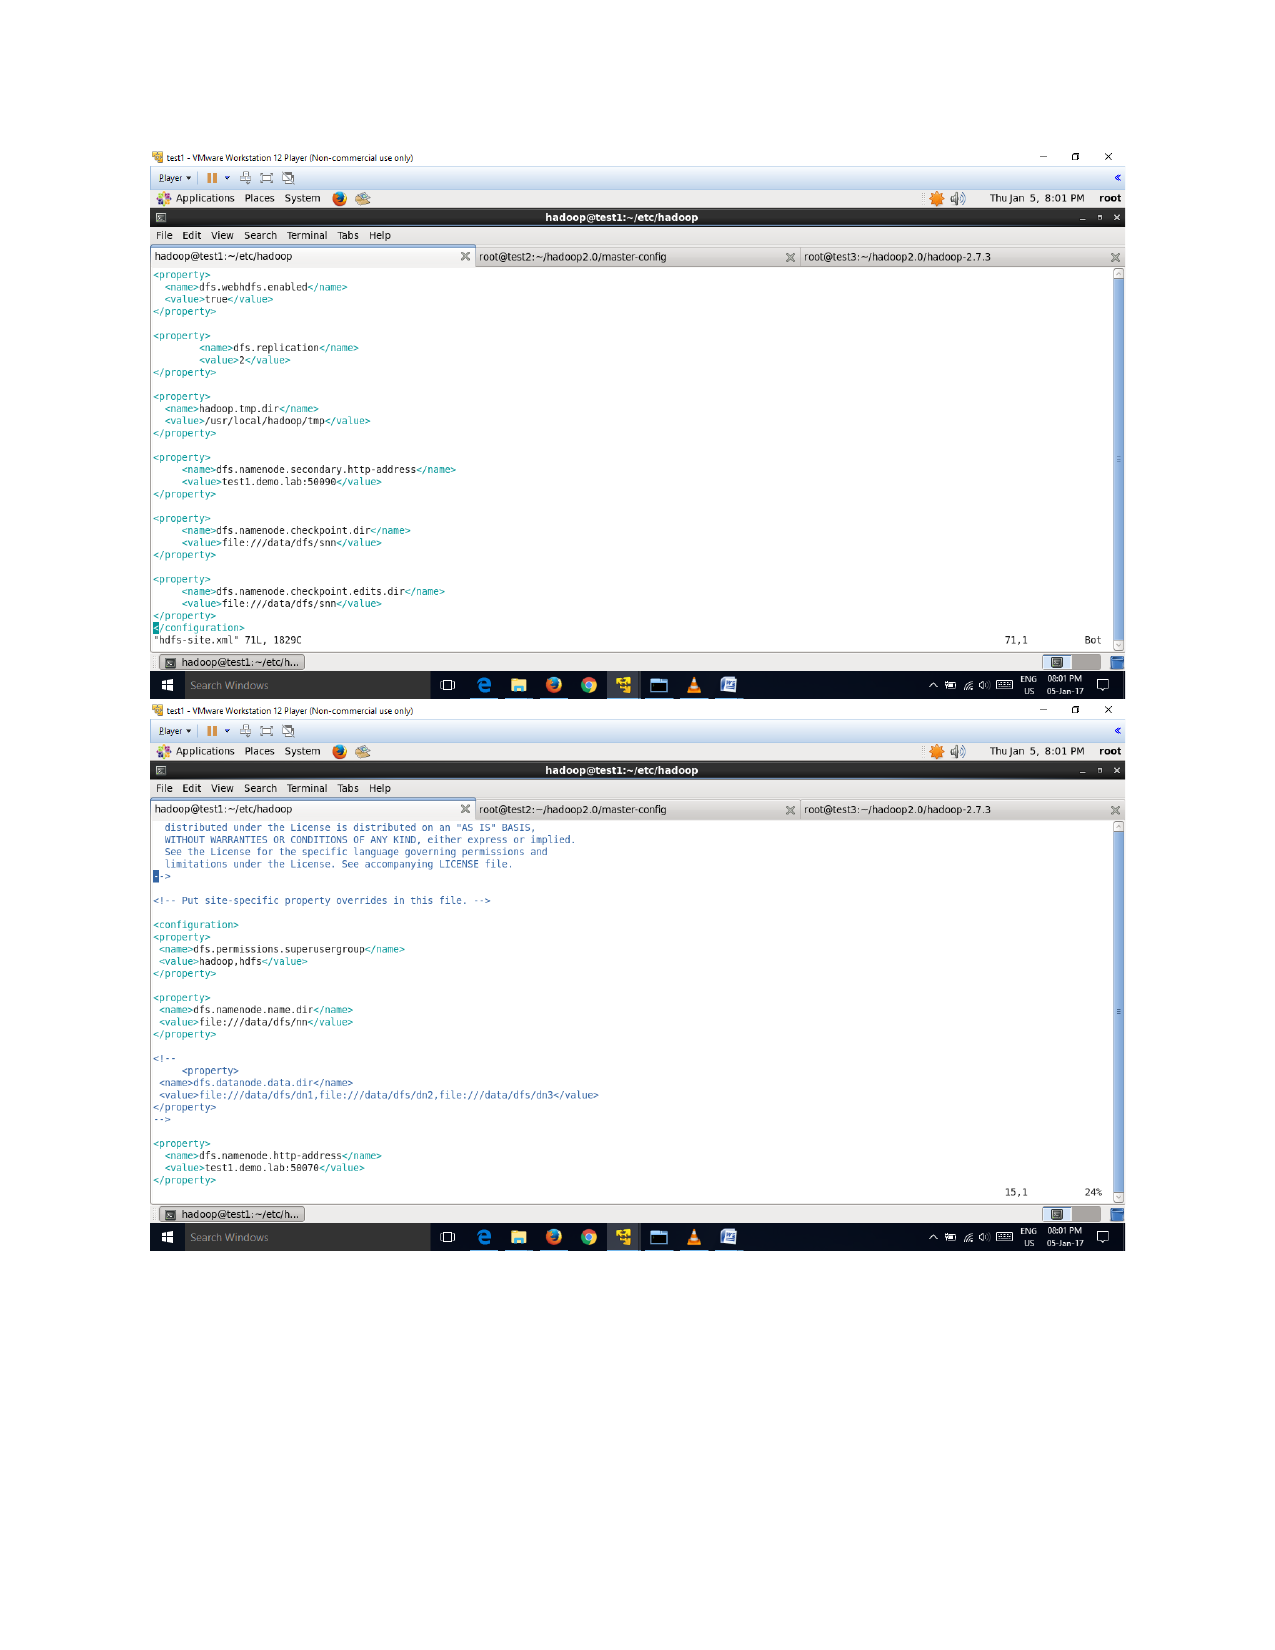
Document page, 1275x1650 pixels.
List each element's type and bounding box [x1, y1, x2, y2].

picture [150, 150, 1125, 699]
picture [150, 702, 1125, 1251]
